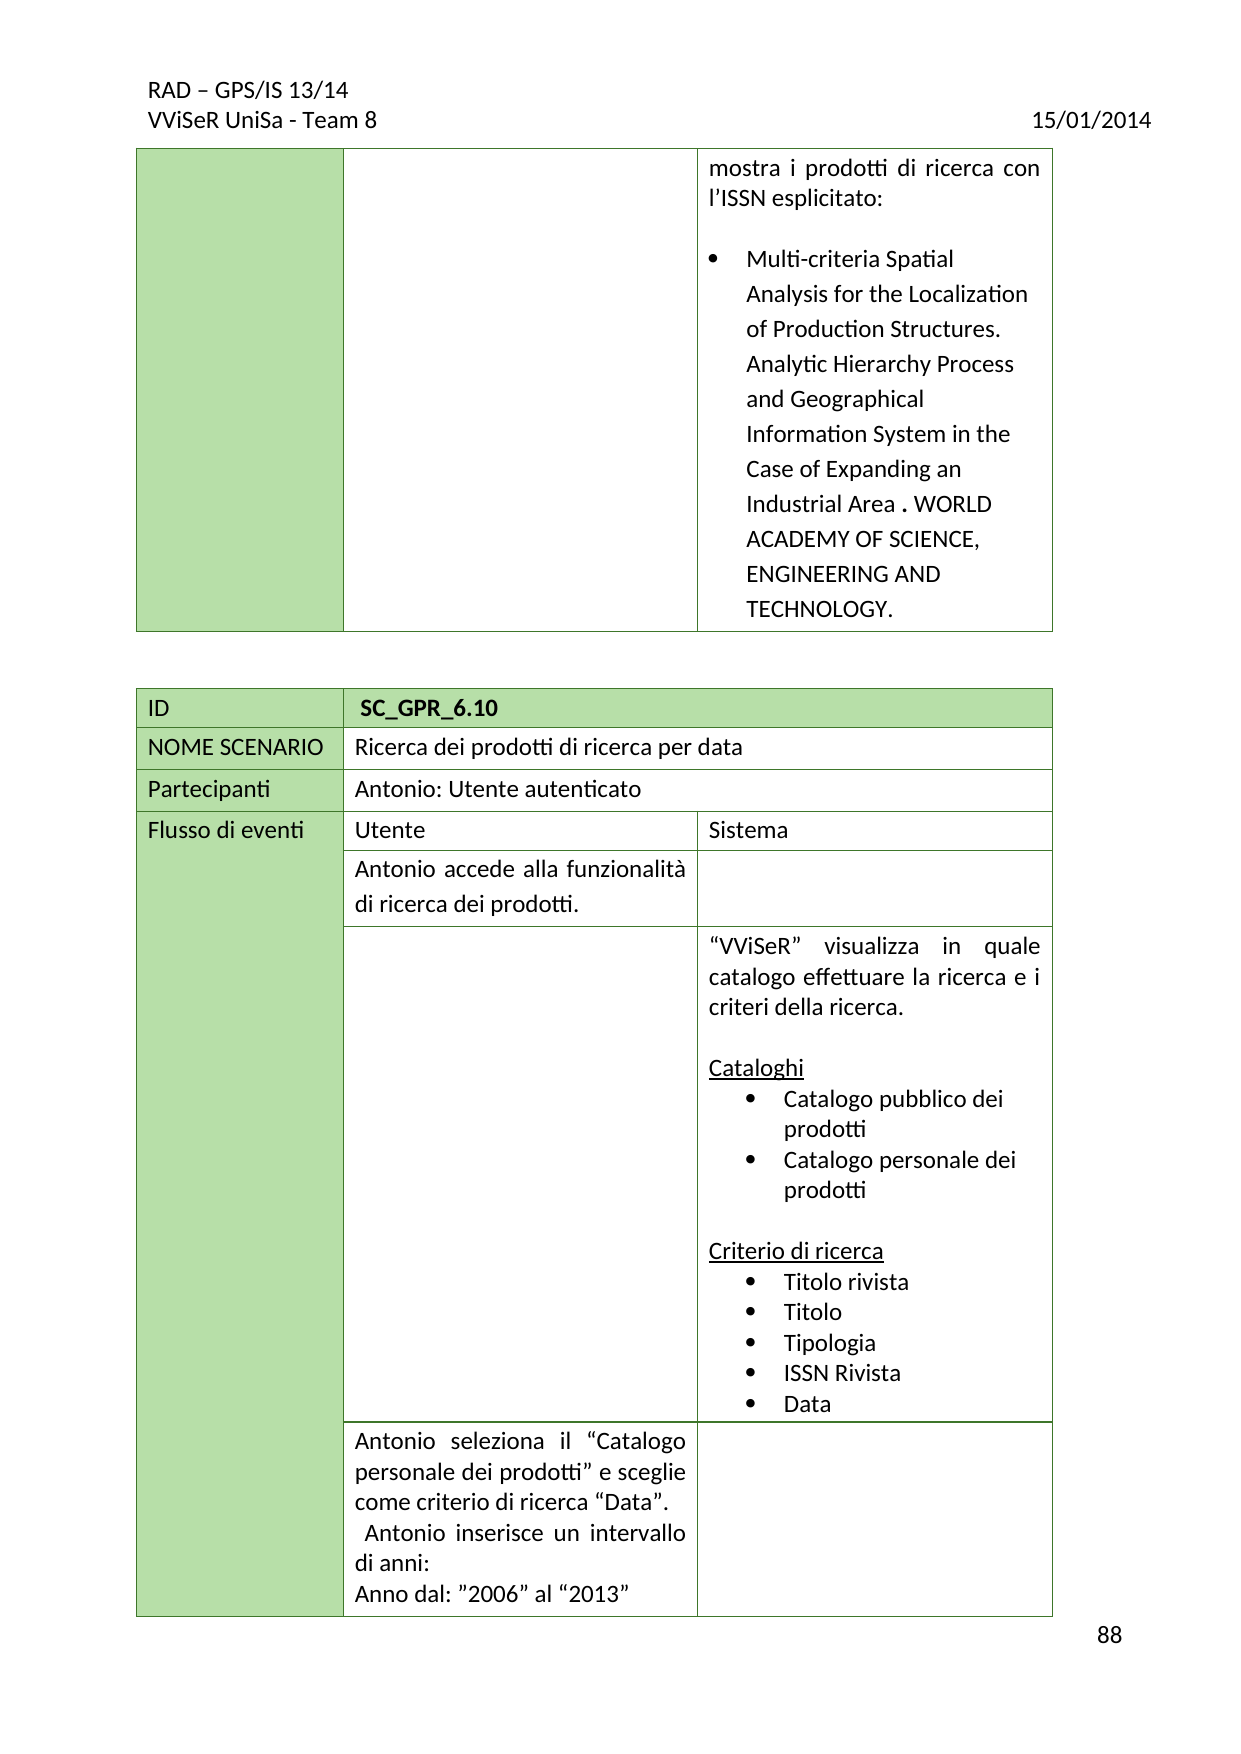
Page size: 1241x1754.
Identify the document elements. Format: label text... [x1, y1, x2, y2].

table_cell Antonio: Utente autenticato [344, 770, 1052, 811]
table_cell Antonio accede alla funzionalità di ricerca dei prodotti. [344, 851, 697, 926]
table_cell “VViSeR” visualizza in quale catalogo effettuare la ricerca e i criteri della ricerca. Cataloghi Catalogo pubblico dei prodotti Catalogo personale dei prodotti Criterio di ricerca Titolo rivista Titolo Tipologia ISSN Rivista Data [698, 927, 1052, 1421]
table_cell NOME SCENARIO [137, 728, 343, 769]
table_cell [698, 1423, 1052, 1616]
table_cell Partecipanti [137, 770, 343, 811]
table_cell Flusso di eventi [137, 812, 343, 1616]
table_cell [344, 149, 697, 631]
table_cell [344, 927, 697, 1421]
table_cell Antonio seleziona il “Catalogo personale dei prodotti” e sceglie come criterio di ricerca “Data”. Antonio inserisce un intervallo di anni: Anno dal: ”2006” al “2013” [344, 1423, 697, 1616]
table_header SC_GPR_6.10 [344, 689, 1052, 727]
table_header ID [137, 689, 343, 727]
table_cell [698, 851, 1052, 926]
table_cell Sistema [698, 812, 1052, 849]
table_cell Utente [344, 812, 697, 849]
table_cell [698, 149, 1052, 631]
table_cell Ricerca dei prodotti di ricerca per data [344, 728, 1052, 769]
